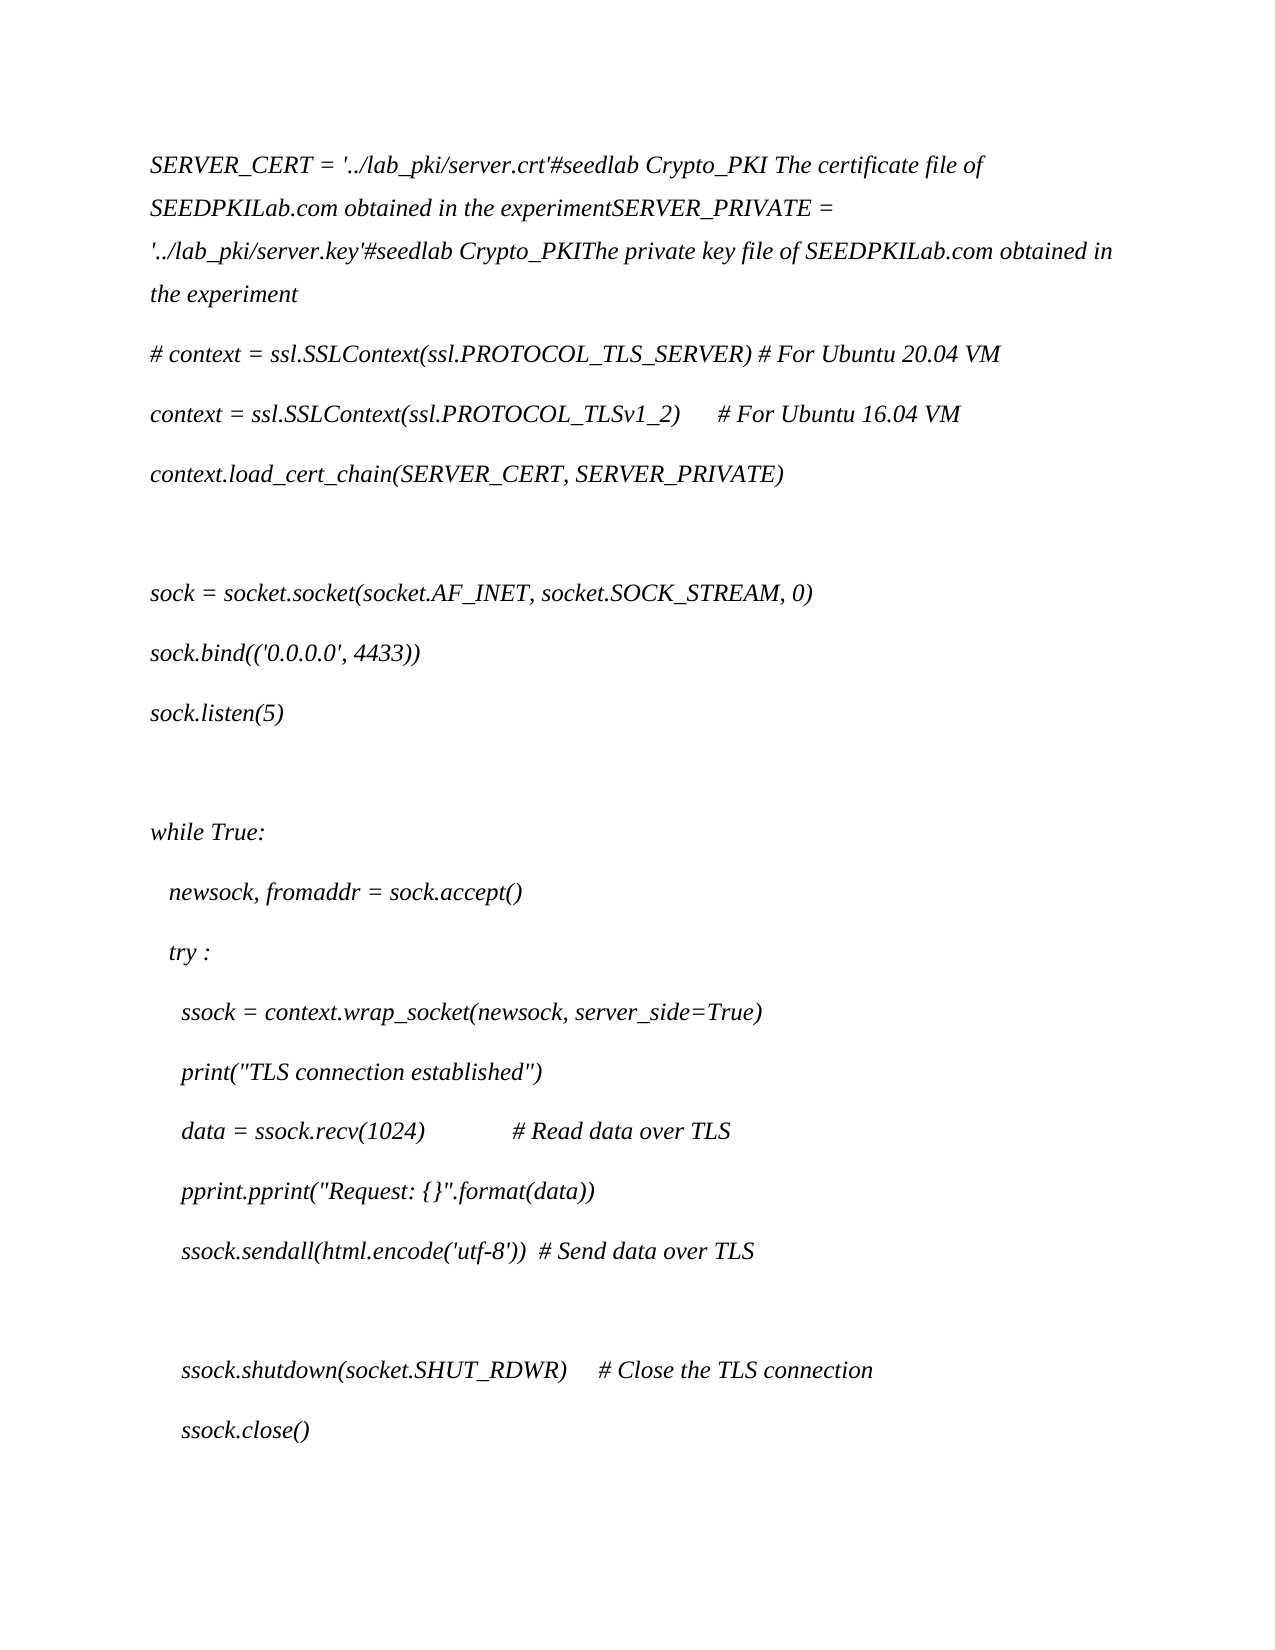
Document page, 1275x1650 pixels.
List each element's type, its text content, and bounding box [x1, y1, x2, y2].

text # context = ssl.SSLContext(ssl.PROTOCOL_TLS_SERVER) # For Ubuntu 20.04 VM [150, 339, 1125, 368]
text ssock = context.wrap_socket(newsock, server_side=True) [150, 997, 1125, 1026]
text ssock.shutdown(socket.SHUT_RDWR) # Close the TLS connection [150, 1356, 1125, 1384]
text context.load_cert_chain(SERVER_CERT, SERVER_PRIVATE) [150, 459, 1125, 487]
text SERVER_CERT = '../lab_pki/server.crt'#seedlab Crypto_PKI The certificate file of SEEDPKILab.com obtained in the experimentSERVER_PRIVATE = '../lab_pki/server.key'#seedlab Crypto_PKIThe private key file of SEEDPKILab.com obtained in the experiment [150, 150, 1125, 308]
text ssock.close() [150, 1415, 1125, 1444]
text context = ssl.SSLContext(ssl.PROTOCOL_TLSv1_2) # For Ubuntu 16.04 VM [150, 399, 1125, 428]
text ssock.sendall(html.encode('utf-8')) # Send data over TLS [150, 1236, 1125, 1265]
text sock = socket.socket(socket.AF_INET, socket.SOCK_STREAM, 0) [150, 578, 1125, 607]
text sock.listen(5) [150, 698, 1125, 727]
text newsock, fromaddr = sock.accept() [150, 877, 1125, 906]
text while True: [150, 817, 1125, 846]
text sock.bind(('0.0.0.0', 4433)) [150, 638, 1125, 667]
text try : [150, 937, 1125, 966]
text print("TLS connection established") [150, 1057, 1125, 1085]
text pprint.pprint("Request: {}".format(data)) [150, 1176, 1125, 1205]
text data = ssock.recv(1024) # Read data over TLS [150, 1116, 1125, 1145]
